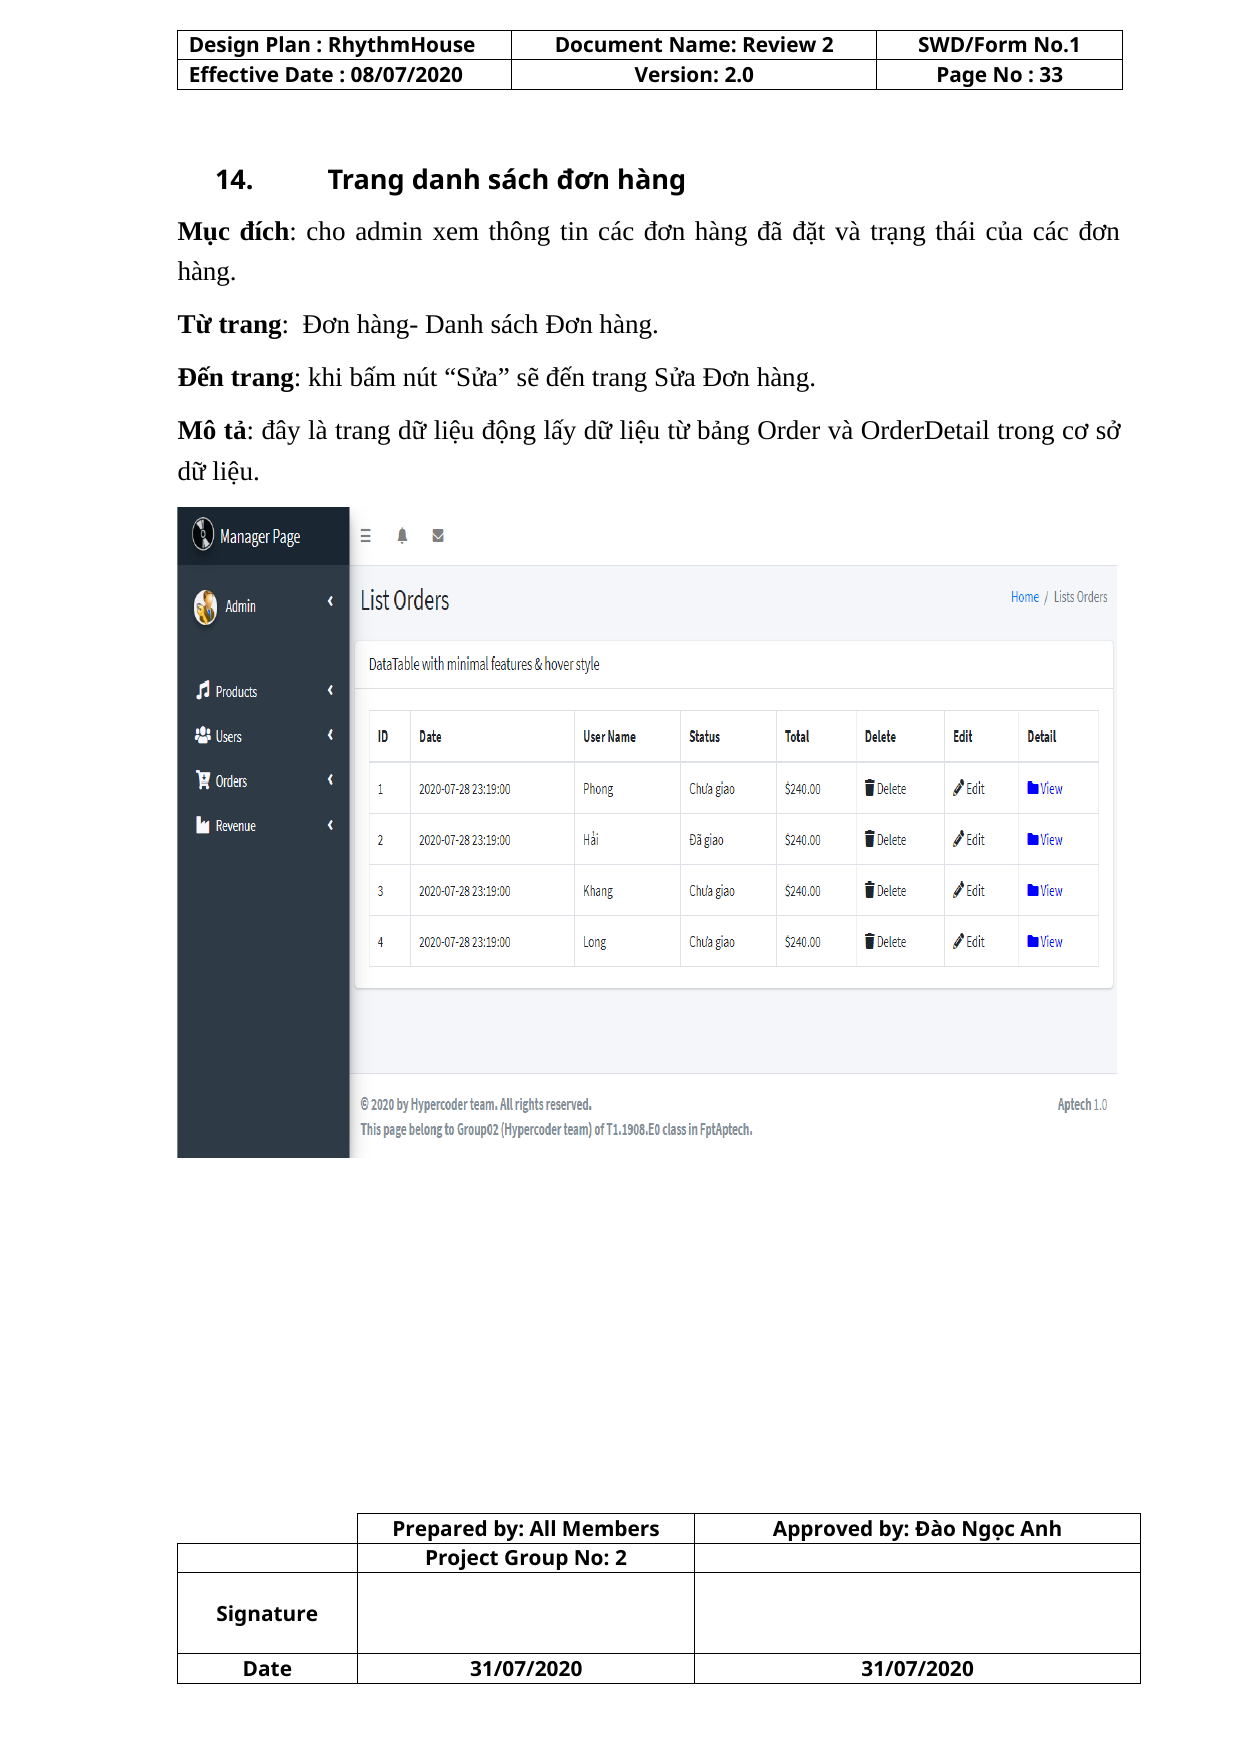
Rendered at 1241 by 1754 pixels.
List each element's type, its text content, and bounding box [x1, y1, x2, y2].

text Từ trang: Đơn hàng- Danh sách Đơn hàng. [177, 308, 1122, 339]
text Đến trang: khi bấm nút “Sửa” sẽ đến trang Sửa Đơn hàng. [177, 361, 1122, 392]
text Mô tả: đây là trang dữ liệu động lấy dữ liệu từ bảng Order và OrderDetail trong cơ sở dữ liệu. [177, 414, 1122, 486]
text Mục đích: cho admin xem thông tin các đơn hàng đã đặt và trạng thái của các đơn hàng. [177, 215, 1122, 287]
list Trang danh sách đơn hàng [215, 160, 1122, 197]
picture [177, 507, 1118, 1158]
